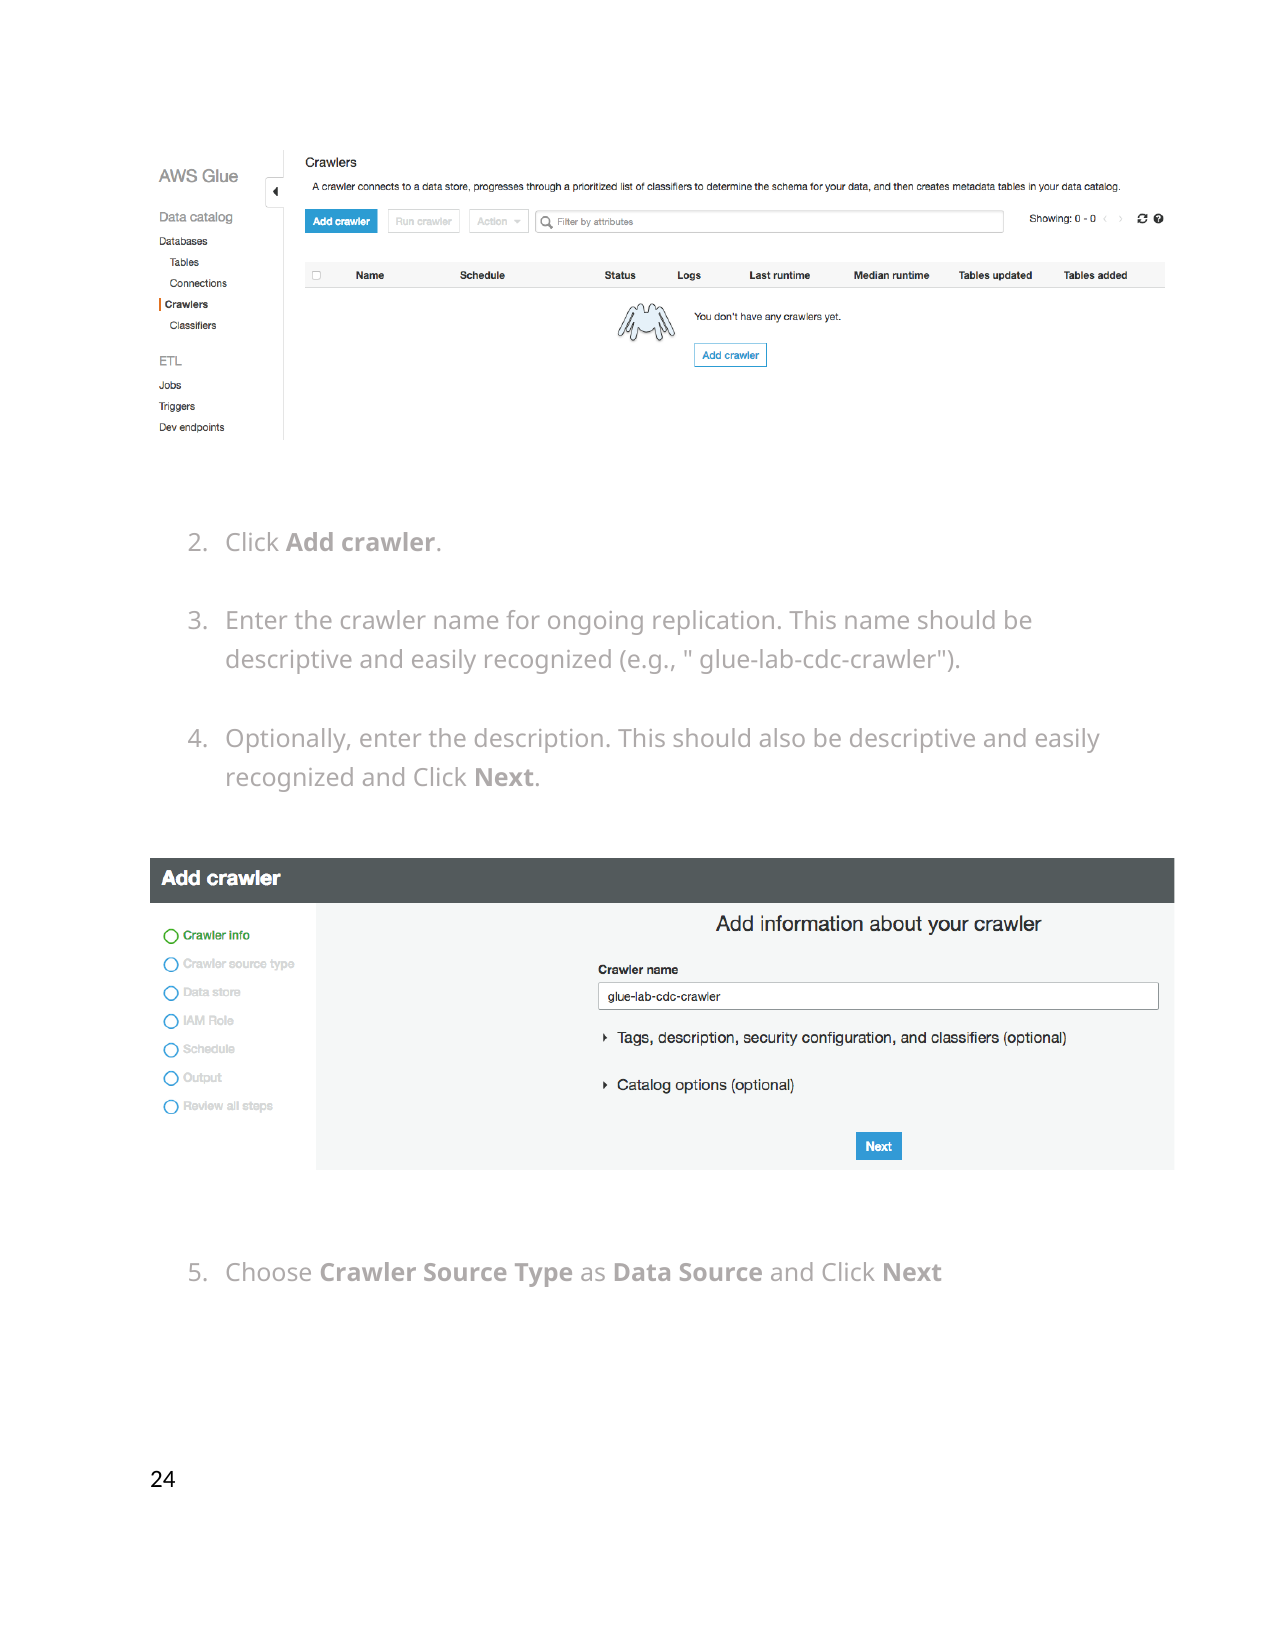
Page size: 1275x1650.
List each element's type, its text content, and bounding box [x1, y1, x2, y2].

list Enter the crawler name for ongoing replication. This name should be descriptive and easily recognized (e.g., " glue-lab-cdc-crawler"). [187, 603, 1125, 676]
list Click Add crawler. [187, 525, 1125, 559]
list Optionally, enter the description. This should also be descriptive and easily recognized and Click Next. [187, 721, 1125, 794]
list Choose Crawler Source Type as Data Source and Click Next [187, 1255, 1125, 1289]
picture [150, 150, 1174, 440]
picture [150, 858, 1175, 1170]
